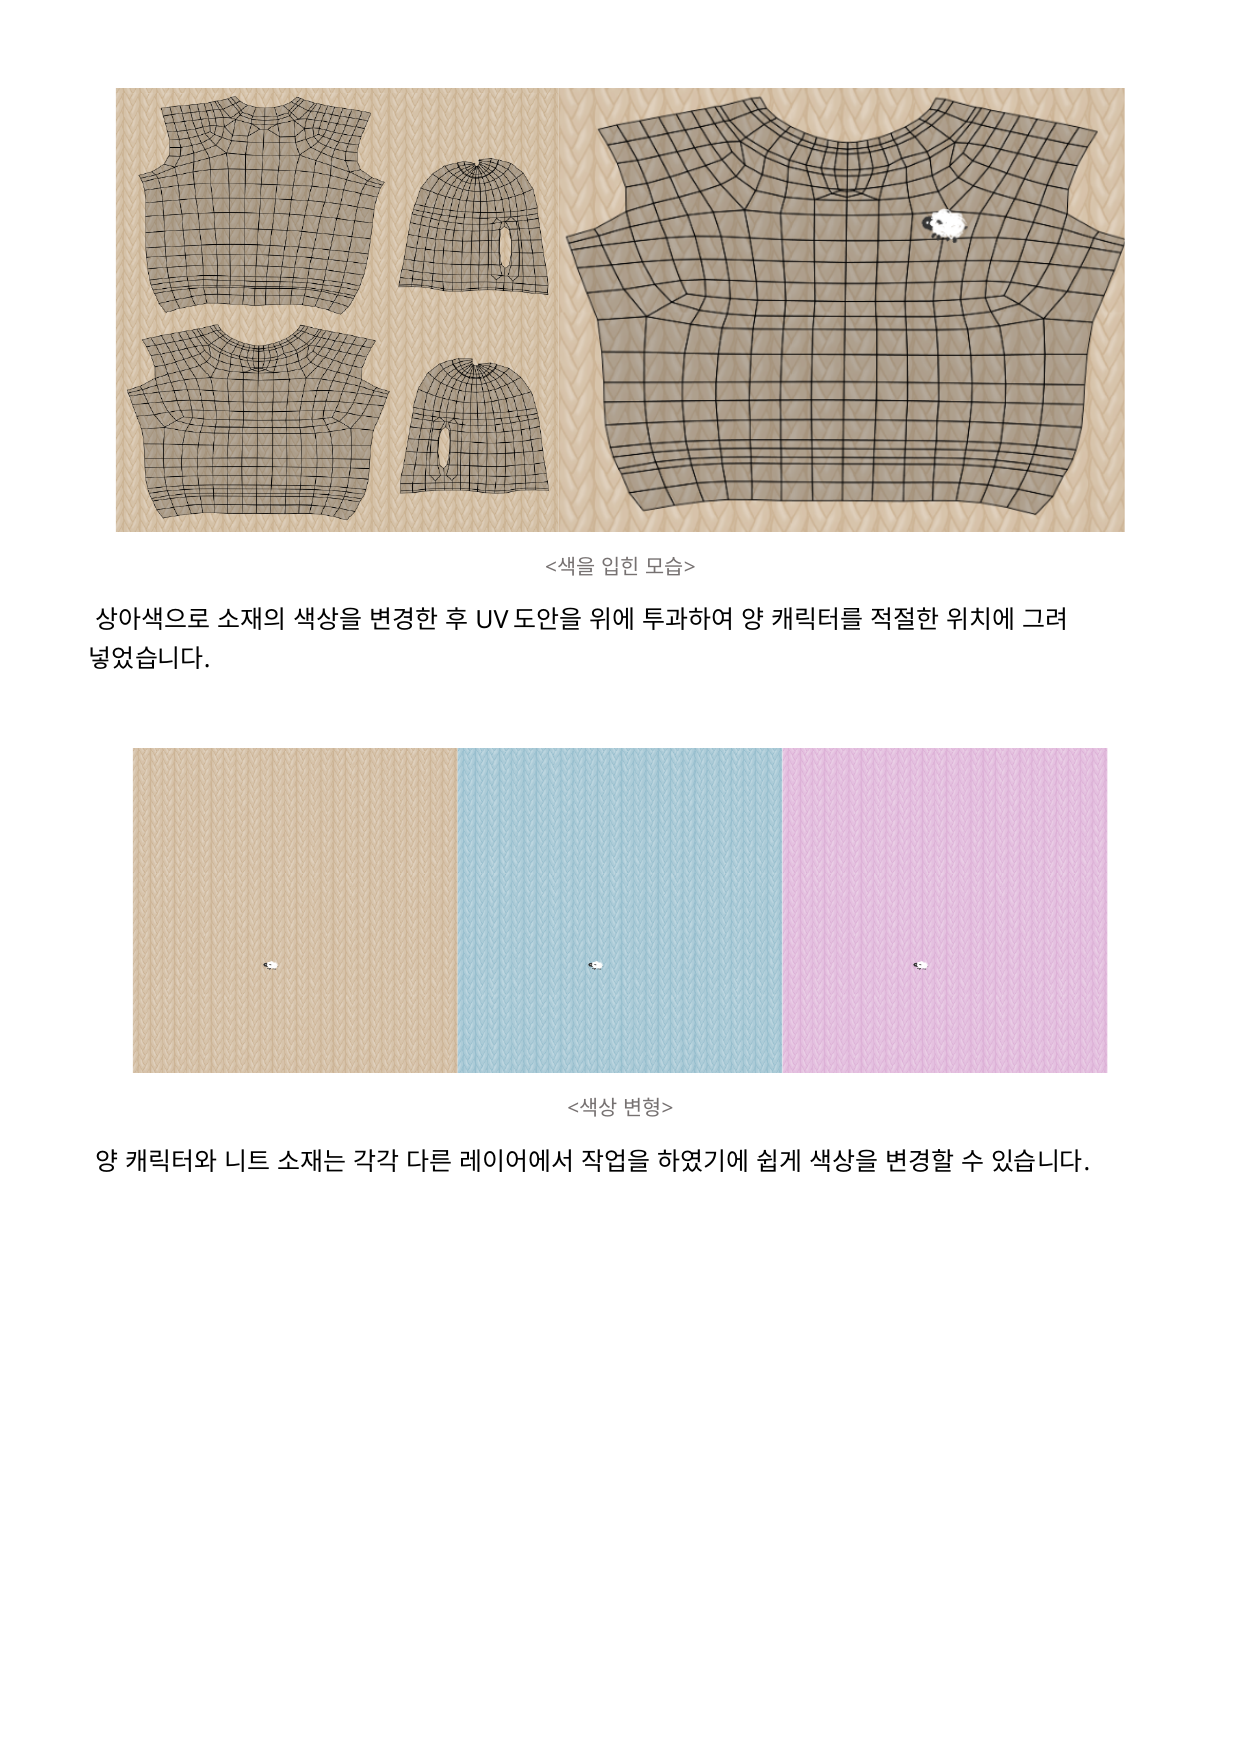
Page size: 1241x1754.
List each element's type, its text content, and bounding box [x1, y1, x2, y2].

picture [115, 88, 1125, 532]
text <색을 입힌 모습> [89, 550, 1152, 581]
text <색상 변형> [89, 1092, 1152, 1122]
text 양 캐릭터와 니트 소재는 각각 다른 레이어에서 작업을 하였기에 쉽게 색상을 변경할 수 있습니다. [89, 1141, 1152, 1177]
picture [132, 748, 1108, 1073]
text 상아색으로 소재의 색상을 변경한 후 UV도안을 위에 투과하여 양 캐릭터를 적절한 위치에 그려 넣었습니다. [89, 600, 1152, 675]
